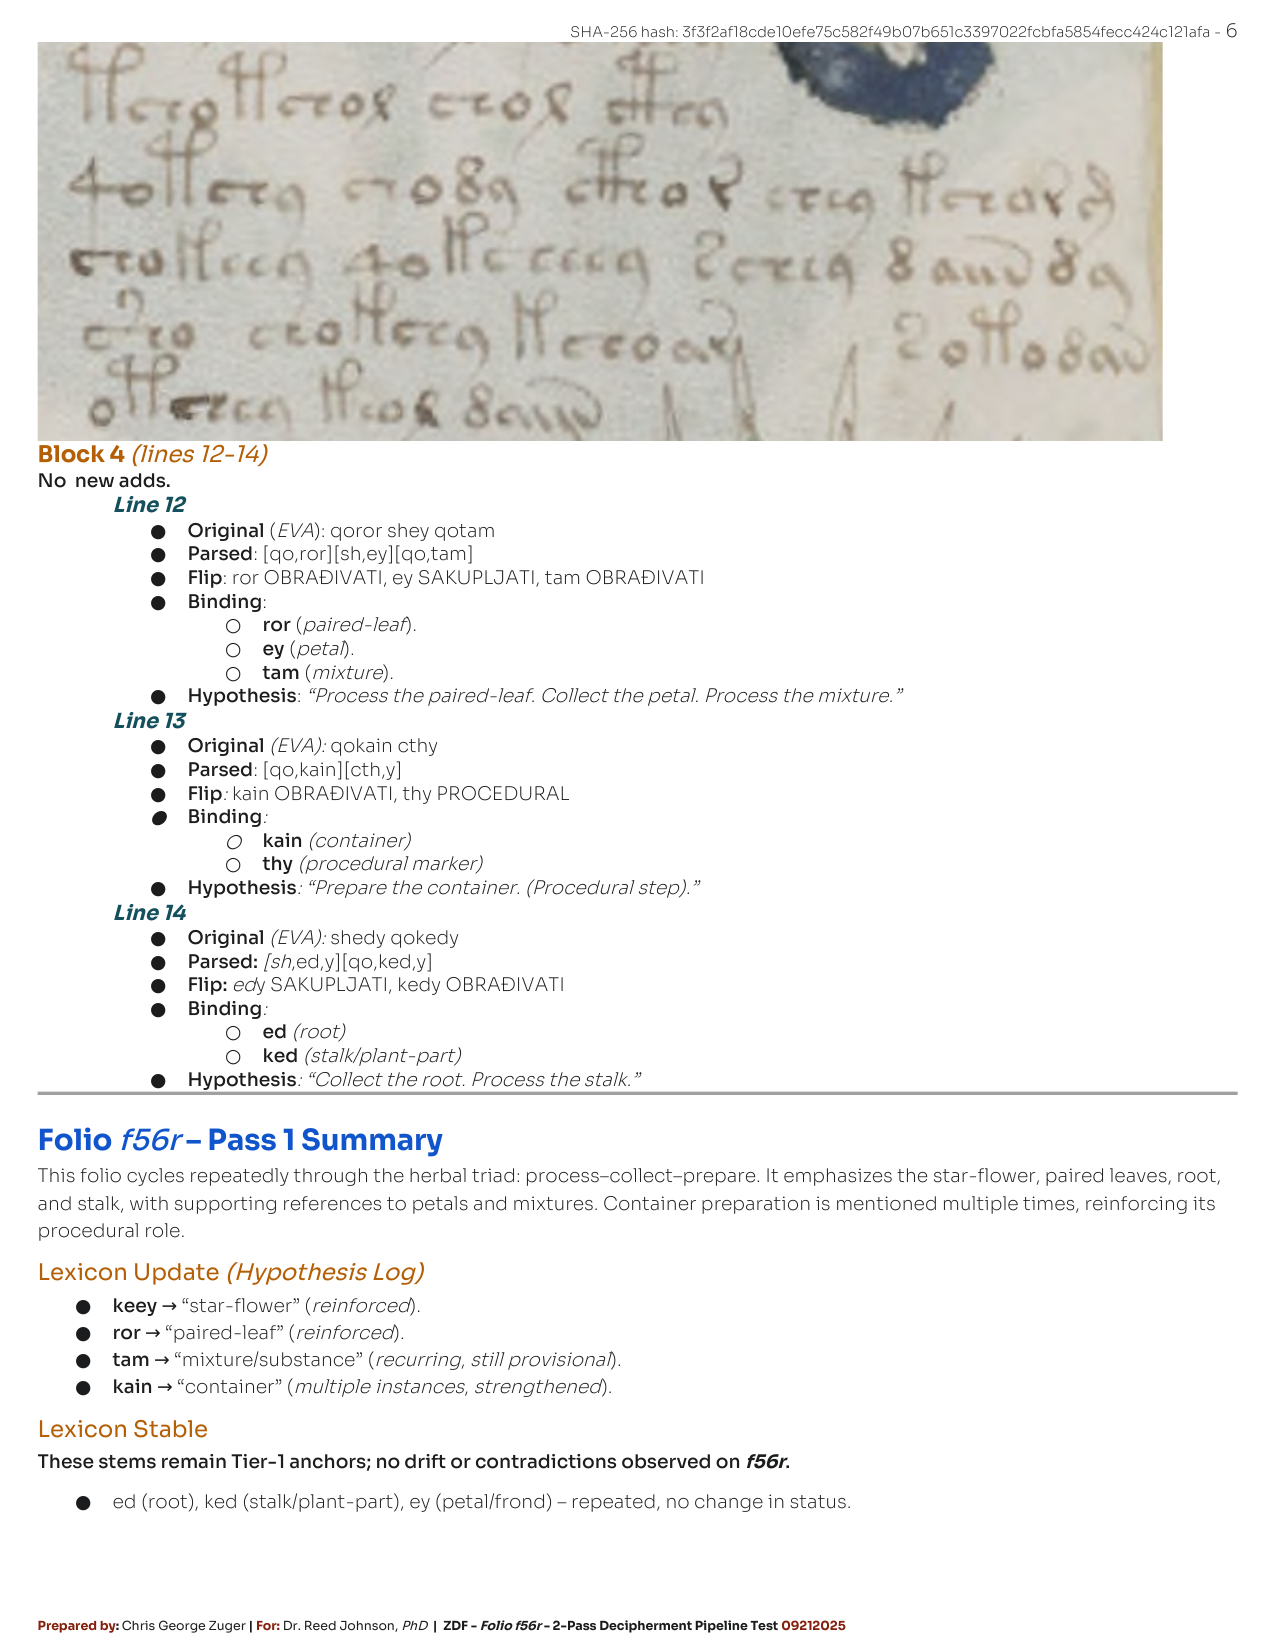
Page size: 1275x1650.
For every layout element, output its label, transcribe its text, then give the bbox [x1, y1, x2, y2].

list tam → “mixture/substance” (recurring, still provisional). [75, 1348, 1237, 1372]
list Flip: ror OBRAĐIVATI, ey SAKUPLJATI, tam OBRAĐIVATI [150, 566, 1237, 590]
list Hypothesis: “Process the paired-leaf. Collect the petal. Process the mixture.” [150, 684, 1237, 708]
list Hypothesis: “Prepare the container. (Procedural step).” [150, 876, 1237, 900]
list ror (paired-leaf). [225, 613, 1237, 637]
subtitle Line 13 [112, 708, 1237, 734]
subtitle Line 12 [112, 493, 1237, 519]
list Flip: kain OBRAĐIVATI, thy PROCEDURAL [150, 782, 1237, 805]
list ed (root), ked (stalk/plant-part), ey (petal/frond) – repeated, no change in status. [75, 1490, 1237, 1513]
list kain (container) [225, 829, 1237, 853]
list Original (EVA): qoror shey qotam [150, 519, 1237, 543]
list thy (procedural marker) [225, 853, 1237, 876]
list Parsed: [qo,ror][sh,ey][qo,tam] [150, 543, 1237, 566]
list kain → “container” (multiple instances, strengthened). [75, 1375, 1237, 1399]
subtitle Block 4 (lines 12-14) [37, 440, 1237, 469]
list Binding: [150, 590, 1237, 613]
list tam (mixture). [225, 661, 1237, 684]
list Binding: [150, 805, 1237, 829]
subtitle Lexicon Stable [37, 1415, 1237, 1444]
list Parsed: [sh,ed,y][qo,ked,y] [150, 950, 1237, 973]
list keey → “star-flower” (reinforced). [75, 1294, 1237, 1317]
list Flip: edy SAKUPLJATI, kedy OBRAĐIVATI [150, 973, 1237, 997]
text This folio cycles repeatedly through the herbal triad: process–collect–prepare. It emphasizes the star-flower, paired leaves, root, and stalk, with supporting references to petals and mixtures. Container preparation is mentioned multiple times, reinforcing its procedural role. [37, 1164, 1237, 1243]
list ed (root) [225, 1021, 1237, 1044]
list Original (EVA): shedy qokedy [150, 926, 1237, 950]
subtitle Lexicon Update (Hypothesis Log) [37, 1259, 1237, 1287]
list ked (stalk/plant-part) [225, 1044, 1237, 1068]
list Hypothesis: “Collect the root. Process the stalk.” [150, 1068, 1237, 1091]
list ror → “paired-leaf” (reinforced). [75, 1321, 1237, 1344]
subtitle Folio f56r – Pass 1 Summary [37, 1122, 1237, 1158]
list Original (EVA): qokain cthy [150, 734, 1237, 758]
picture [37, 42, 1163, 441]
text These stems remain Tier-1 anchors; no drift or contradictions observed on f56r. [37, 1450, 1237, 1474]
list Parsed: [qo,kain][cth,y] [150, 758, 1237, 782]
list ey (petal). [225, 637, 1237, 661]
list Binding: [150, 997, 1237, 1021]
text No new adds. [37, 469, 1237, 493]
subtitle Line 14 [112, 900, 1237, 926]
